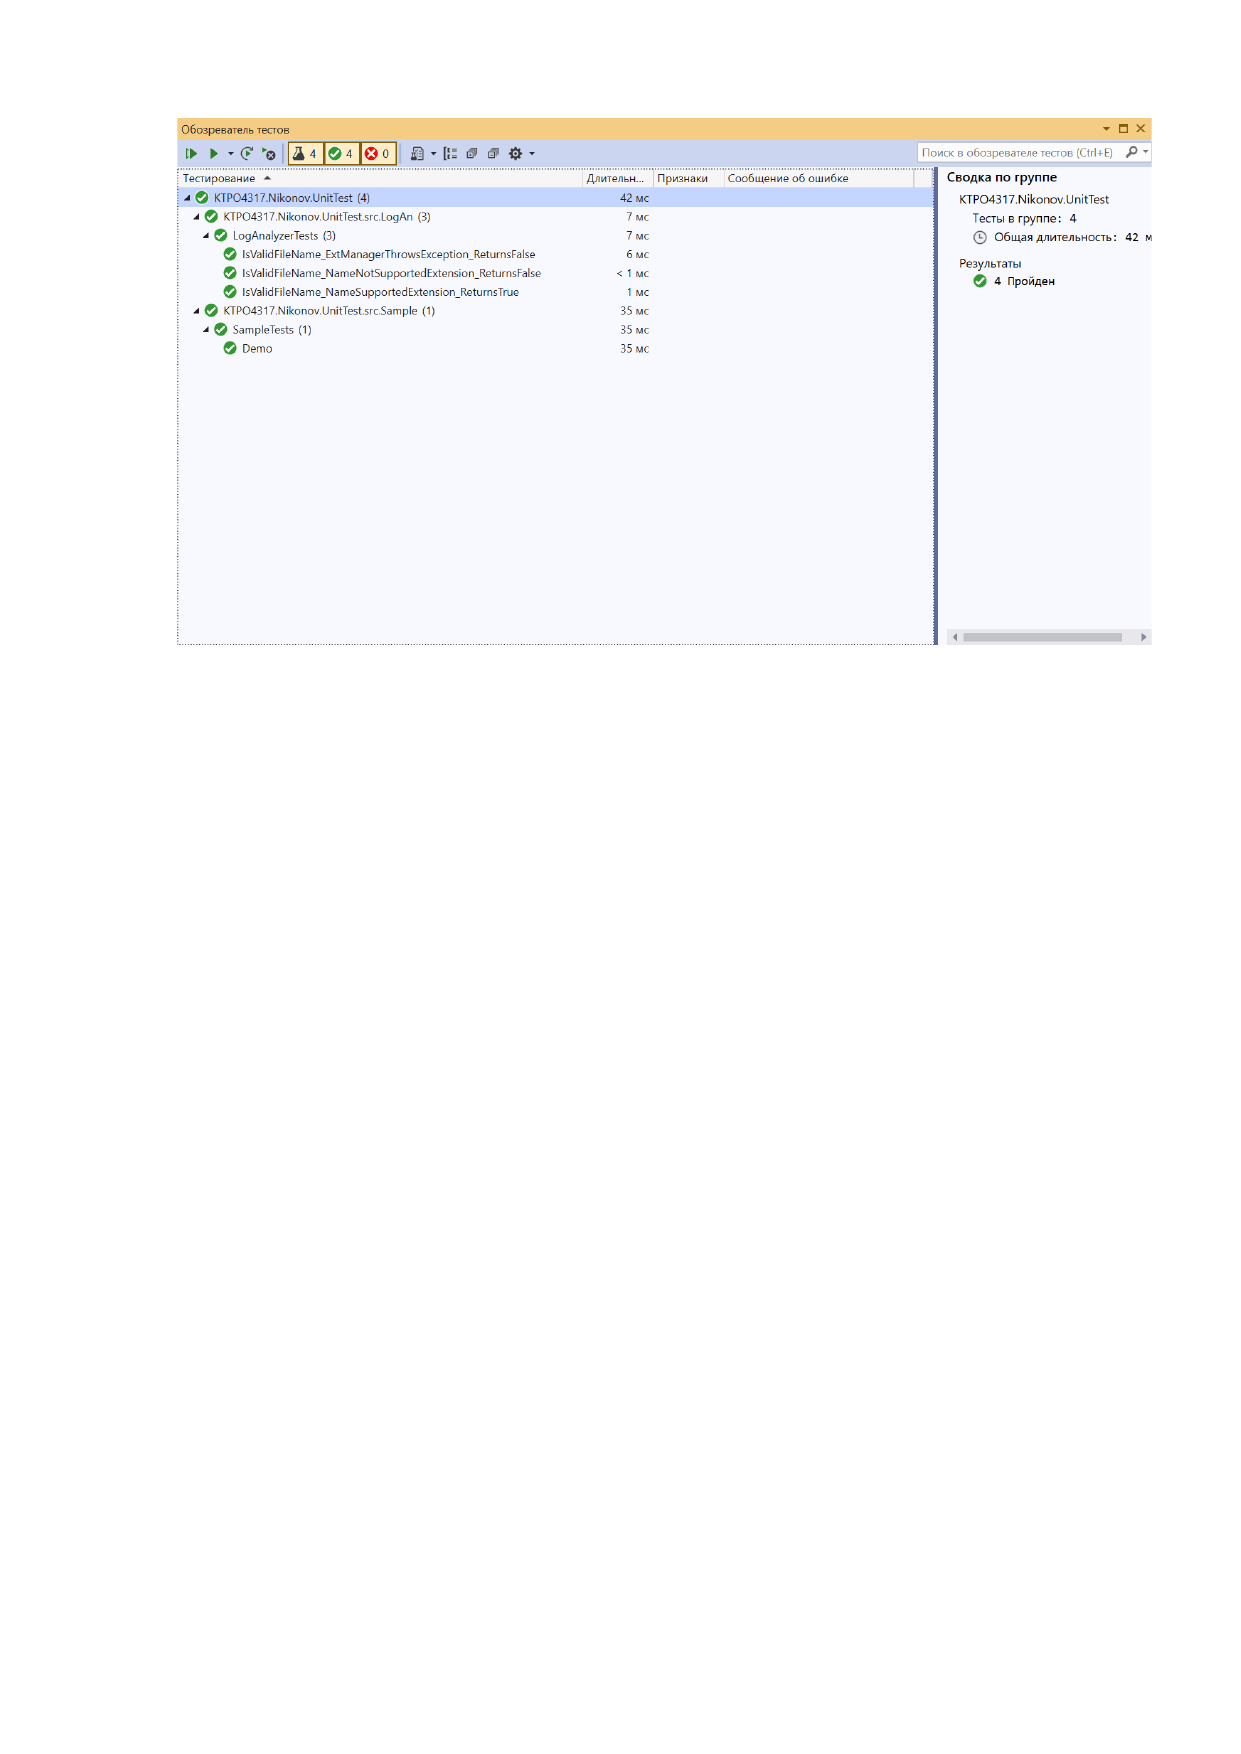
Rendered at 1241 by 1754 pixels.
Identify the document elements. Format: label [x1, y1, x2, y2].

picture [177, 118, 1152, 645]
